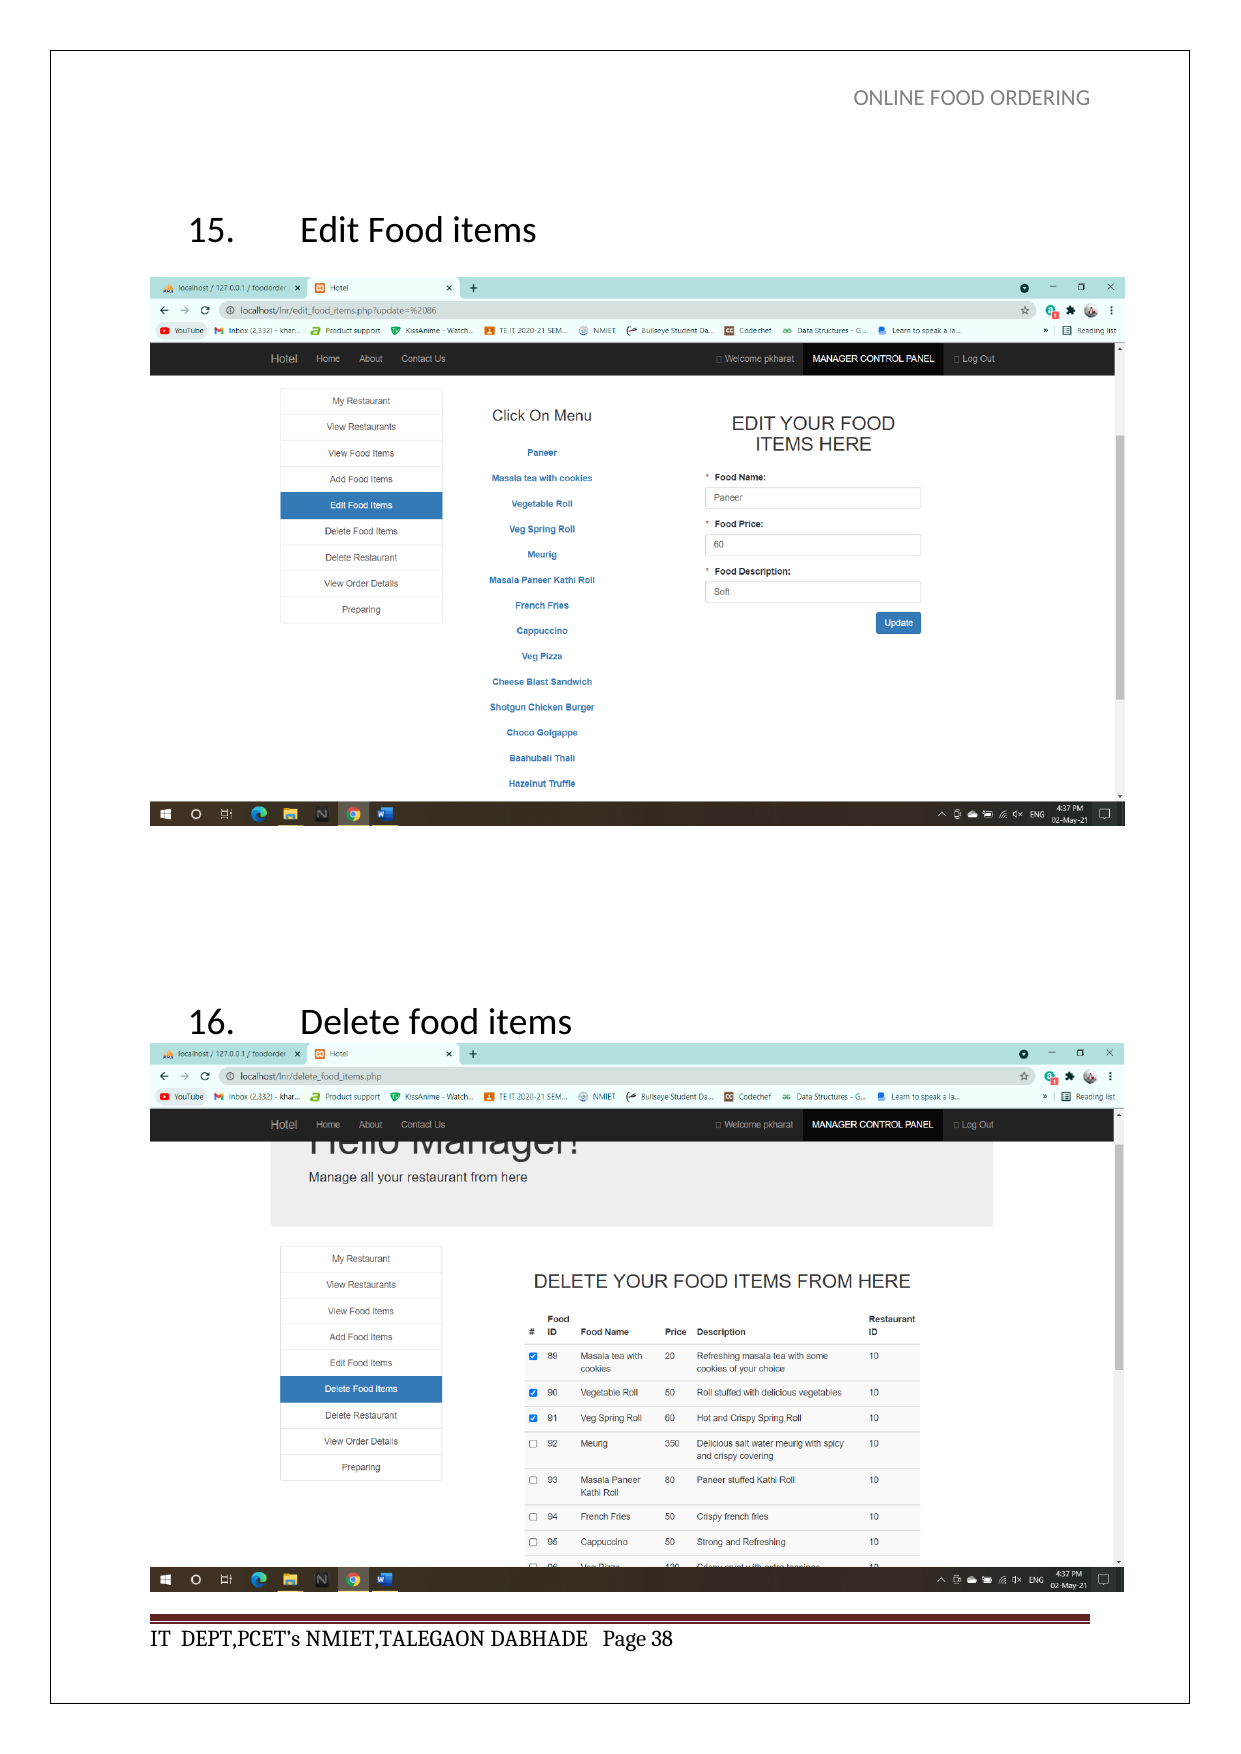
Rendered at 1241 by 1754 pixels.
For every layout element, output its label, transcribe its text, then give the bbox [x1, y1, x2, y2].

list Delete food items [187, 998, 1090, 1043]
list Edit Food items [187, 206, 1090, 252]
picture [150, 1043, 1124, 1592]
picture [150, 277, 1125, 826]
